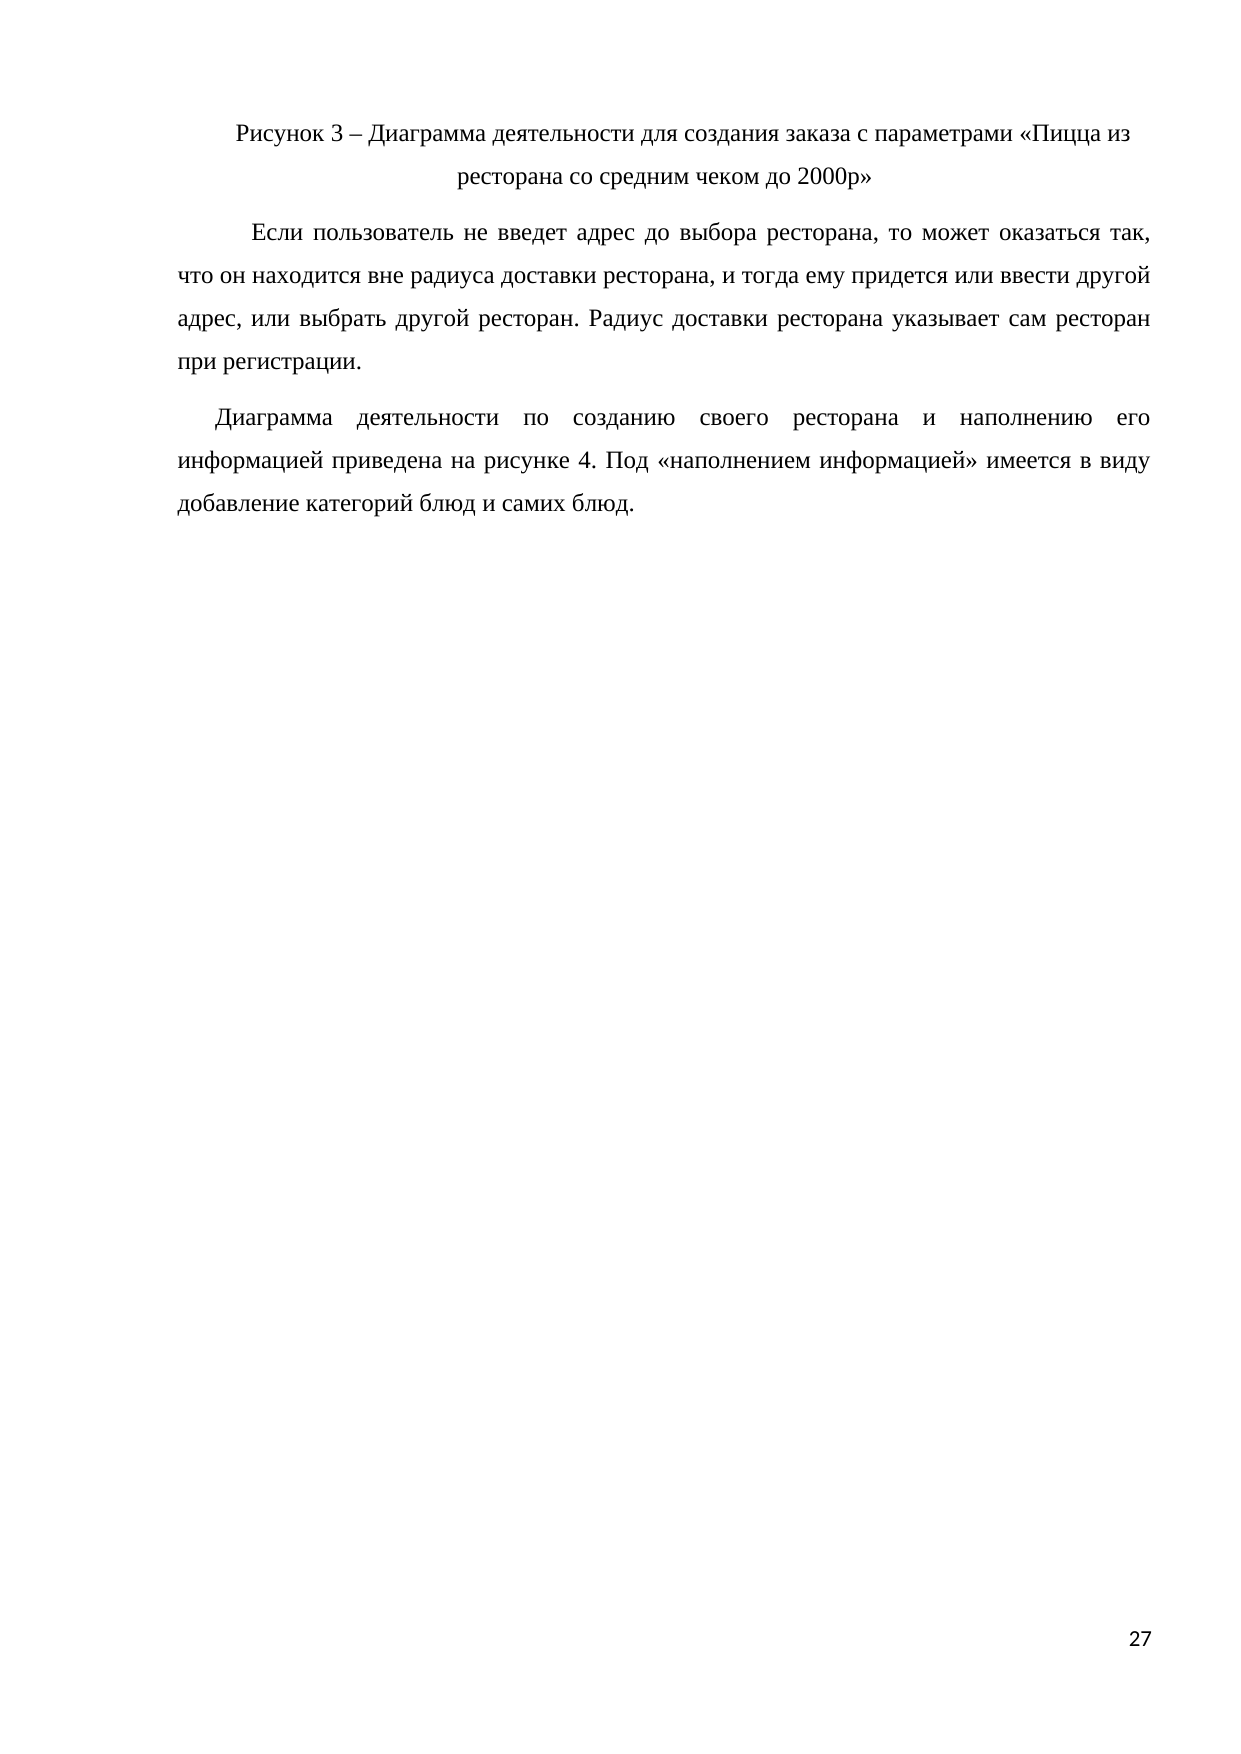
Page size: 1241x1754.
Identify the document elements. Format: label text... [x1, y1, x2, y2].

text Диаграмма деятельности по созданию своего ресторана и наполнению его информацией приведена на рисунке 4. Под «наполнением информацией» имеется в виду добавление категорий блюд и самих блюд. [177, 402, 1152, 517]
text Рисунок 3 – Диаграмма деятельности для создания заказа с параметрами «Пицца из ресторана со средним чеком до 2000р» [177, 118, 1152, 190]
text Если пользователь не введет адрес до выбора ресторана, то может оказаться так, что он находится вне радиуса доставки ресторана, и тогда ему придется или ввести другой адрес, или выбрать другой ресторан. Радиус доставки ресторана указывает сам ресторан при регистрации. [177, 217, 1152, 375]
